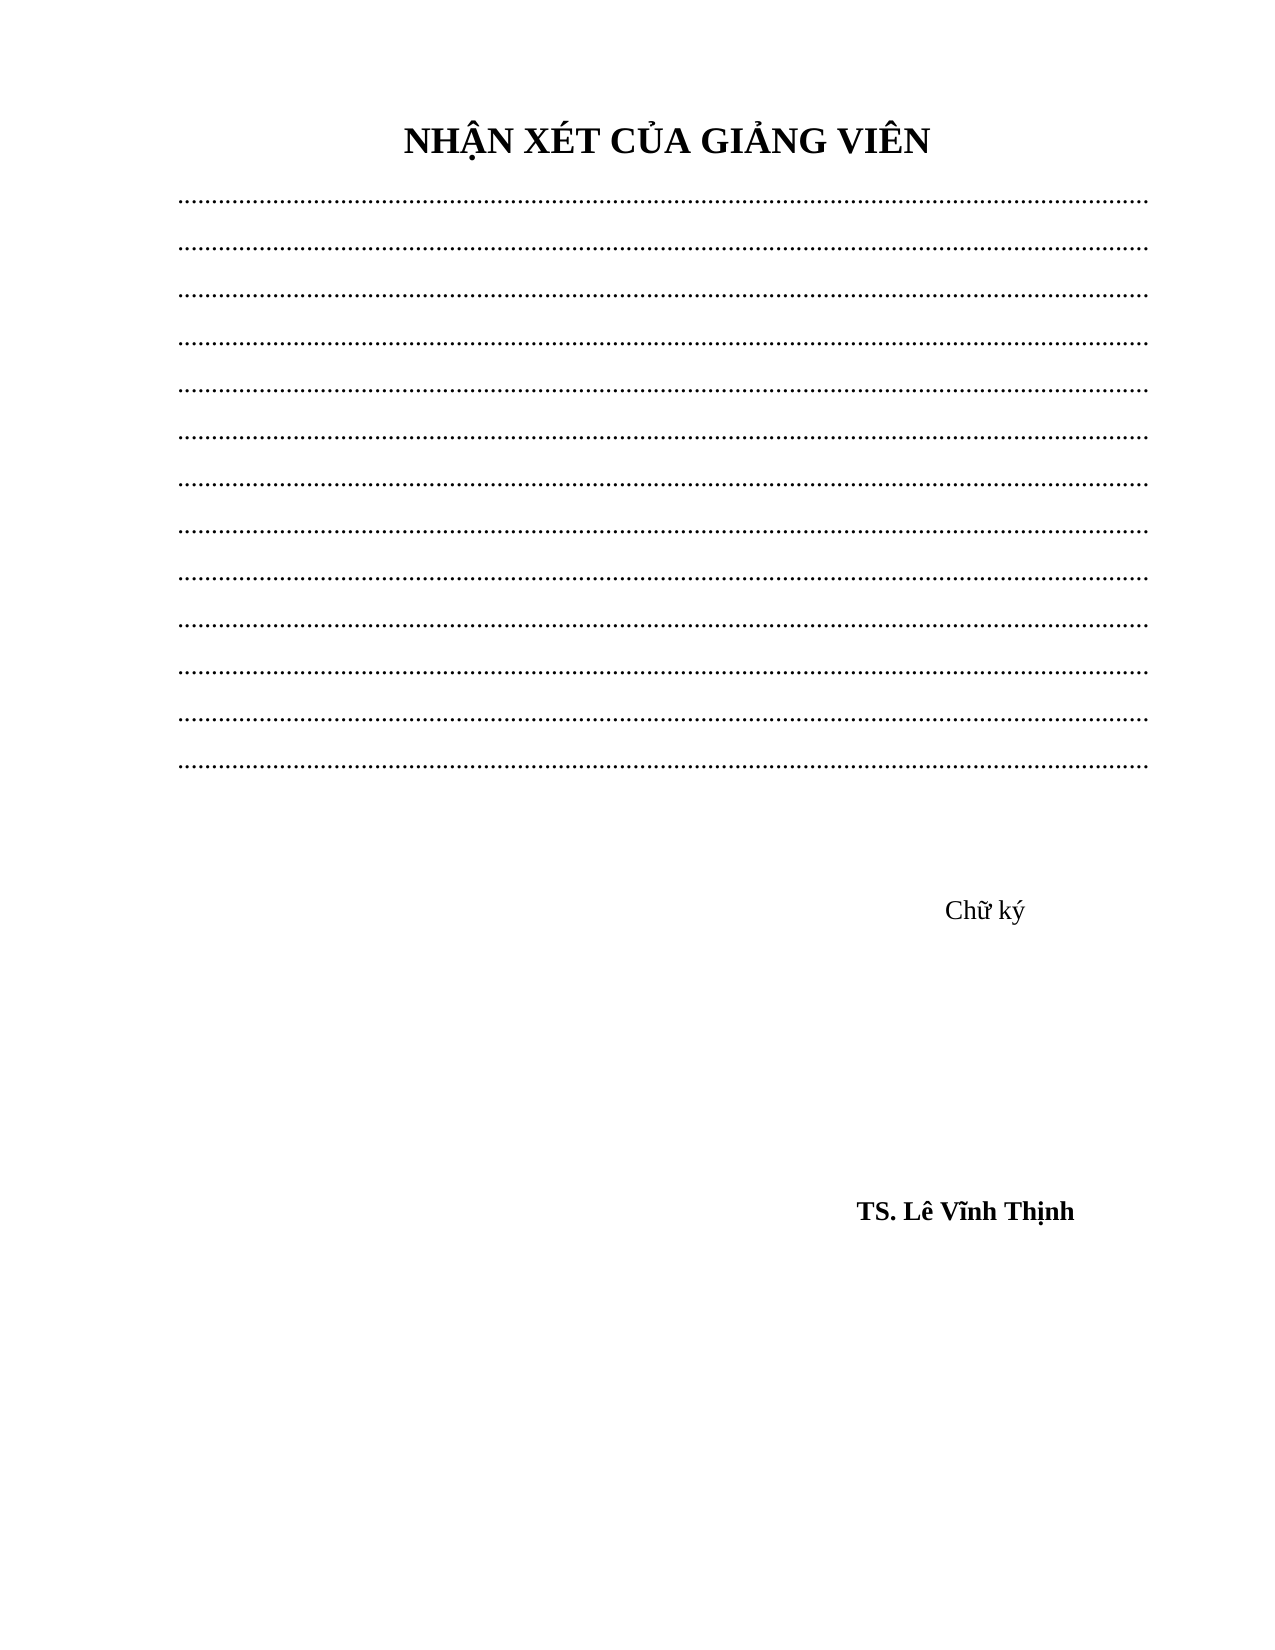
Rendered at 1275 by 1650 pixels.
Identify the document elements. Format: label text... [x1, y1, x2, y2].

text Chữ ký [945, 894, 1157, 925]
text TS. Lê Vĩnh Thịnh [856, 1195, 1157, 1226]
text NHẬN XÉT CỦA GIẢNG VIÊN [177, 118, 1157, 161]
